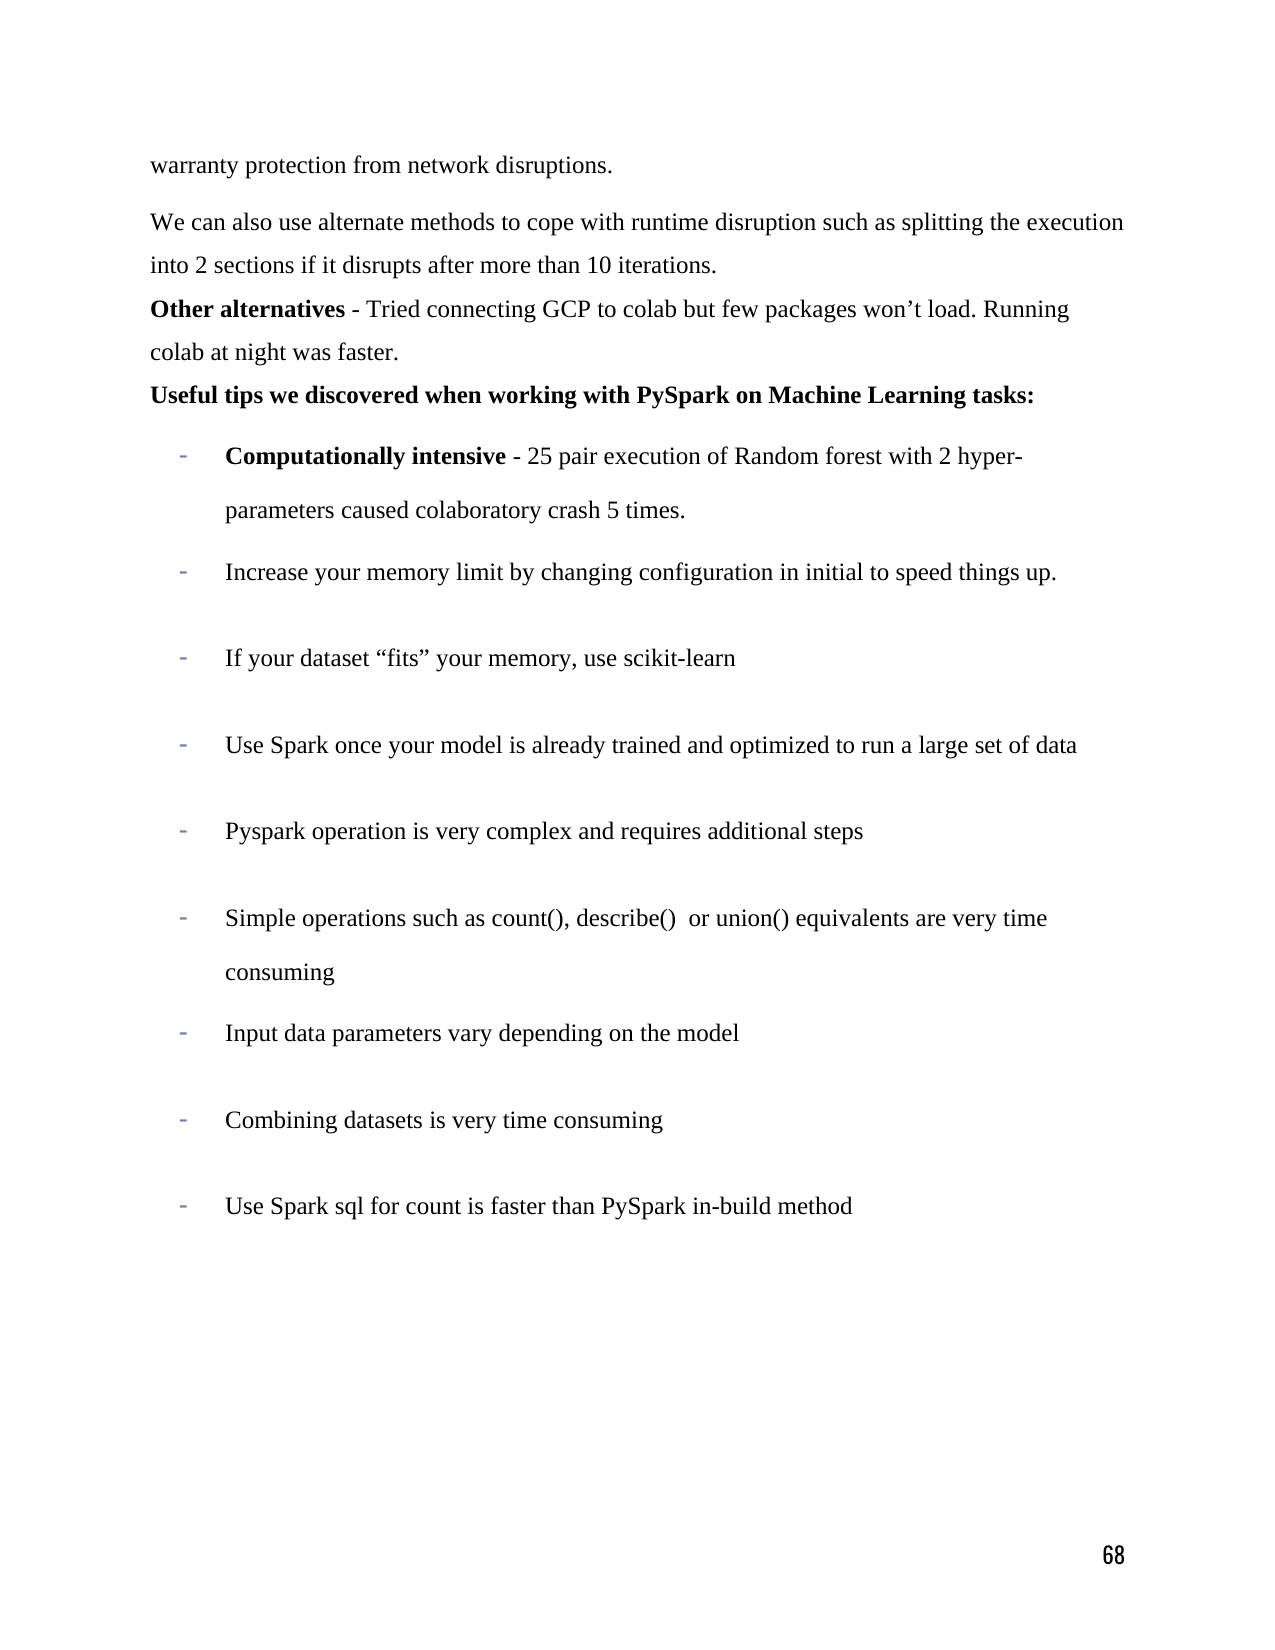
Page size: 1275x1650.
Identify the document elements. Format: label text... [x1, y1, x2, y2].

list Increase your memory limit by changing configuration in initial to speed things up. [187, 538, 1125, 596]
list Input data parameters vary depending on the model [187, 1000, 1125, 1057]
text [150, 150, 1125, 179]
text Useful tips we discovered when working with PySpark on Machine Learning tasks: [150, 380, 1125, 409]
list Computationally intensive - 25 pair execution of Random forest with 2 hyper-parameters caused colaboratory crash 5 times. [187, 423, 1125, 524]
text Other alternatives - Tried connecting GCP to colab but few packages won’t load. Running colab at night was faster. [150, 294, 1125, 366]
text We can also use alternate methods to cope with runtime disruption such as splitting the execution into 2 sections if it disrupts after more than 10 iterations. [150, 207, 1125, 279]
list Pyspark operation is very complex and requires additional steps [187, 798, 1125, 856]
list Use Spark sql for count is faster than PySpark in-build method [187, 1173, 1125, 1231]
list If your dataset “fits” your memory, use scikit-learn [187, 625, 1125, 683]
list Use Spark once your model is already trained and optimized to run a large set of data [187, 711, 1125, 769]
list Combining datasets is very time consuming [187, 1086, 1125, 1144]
list Simple operations such as count(), describe() or union() equivalents are very time consuming [187, 884, 1125, 985]
